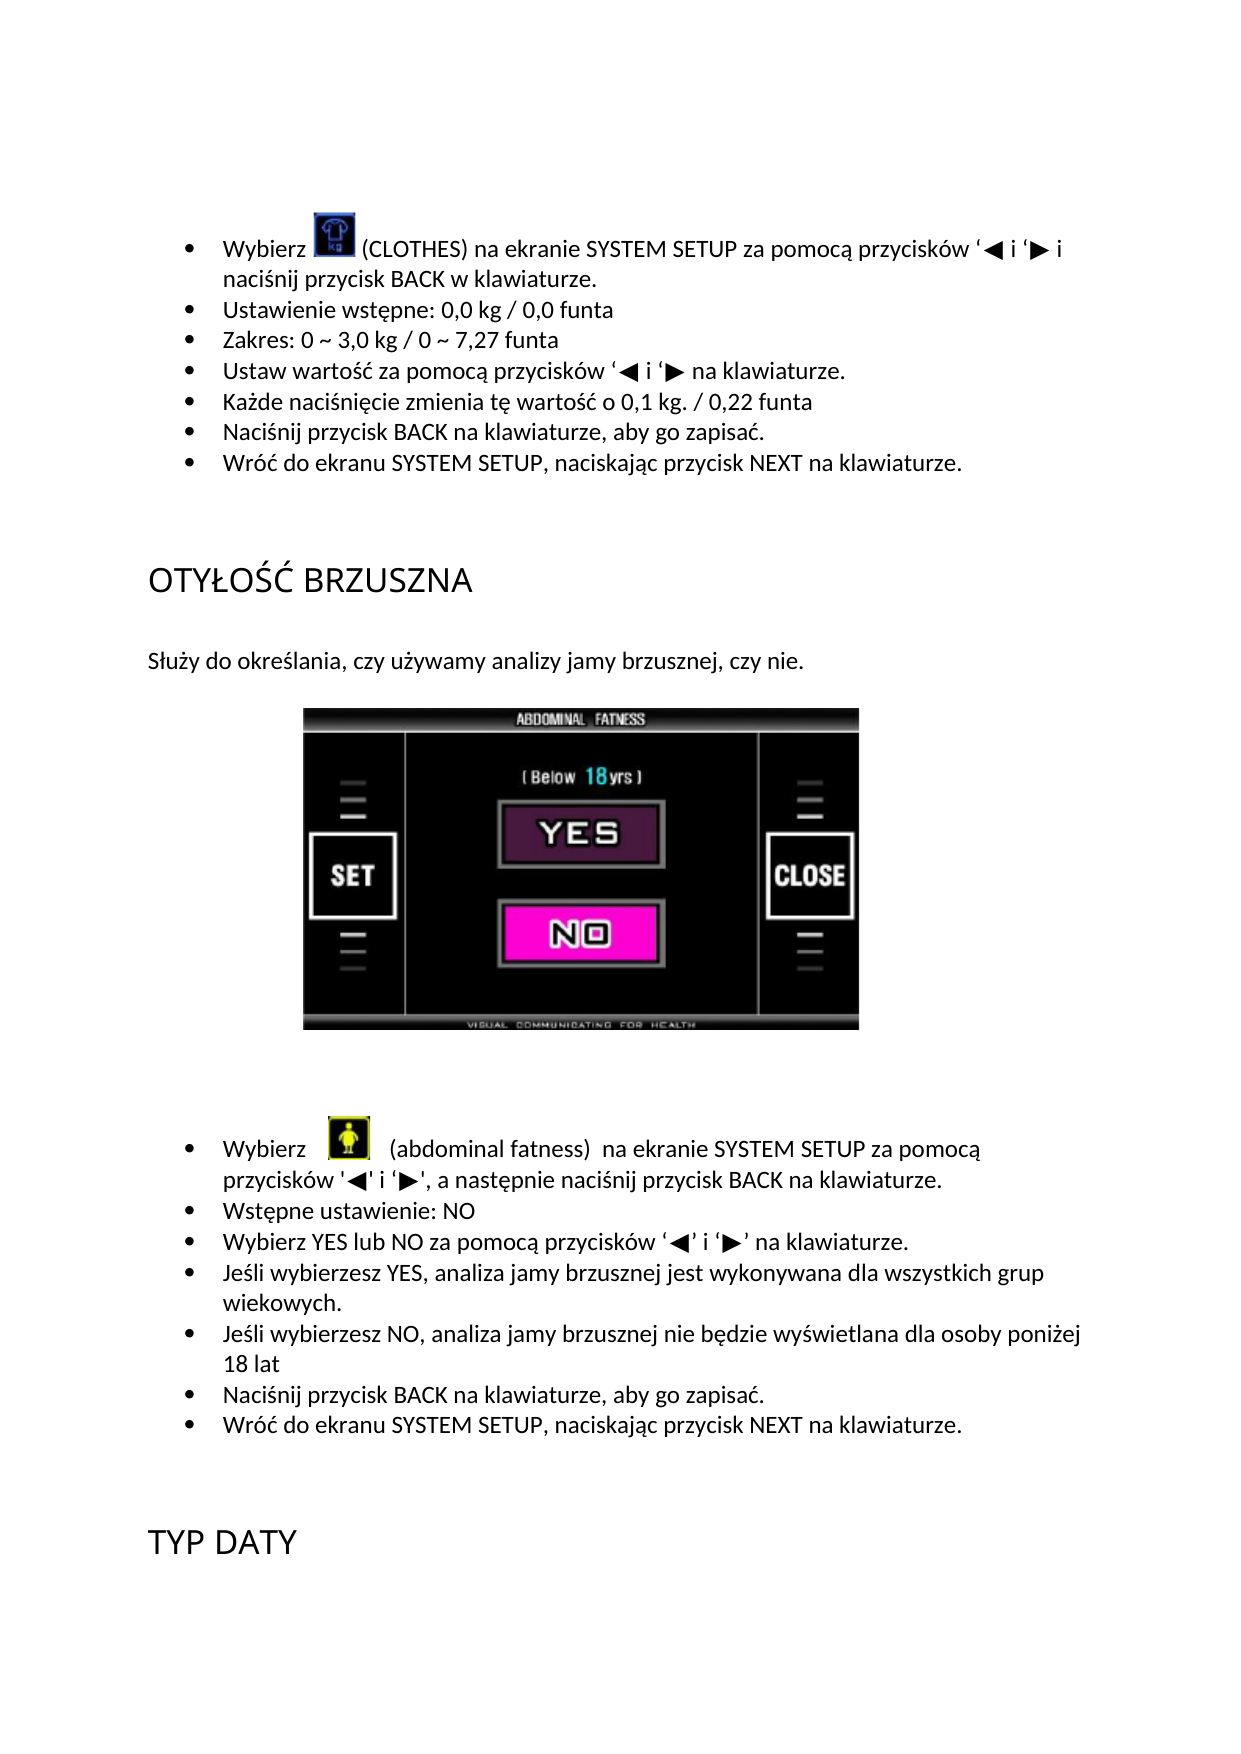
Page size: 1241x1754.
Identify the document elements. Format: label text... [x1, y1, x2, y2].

list Zakres: 0 ~ 3,0 kg / 0 ~ 7,27 funta [185, 324, 1093, 355]
subtitle TYP DATY [148, 1526, 1093, 1562]
list Jeśli wybierzesz YES, analiza jamy brzusznej jest wykonywana dla wszystkich grup wiekowych. [185, 1257, 1093, 1318]
list Wróć do ekranu SYSTEM SETUP, naciskając przycisk NEXT na klawiaturze. [185, 447, 1093, 477]
list Wybierz (abdominal fatness) na ekranie SYSTEM SETUP za pomocą przycisków '◀' i ‘▶', a następnie naciśnij przycisk BACK na klawiaturze. [185, 1133, 1093, 1195]
list Wybierz YES lub NO za pomocą przycisków ‘◀’ i ‘▶’ na klawiaturze. [185, 1226, 1093, 1257]
list Naciśnij przycisk BACK na klawiaturze, aby go zapisać. [185, 416, 1093, 447]
list Naciśnij przycisk BACK na klawiaturze, aby go zapisać. [185, 1379, 1093, 1409]
picture [311, 208, 356, 257]
list Wybierz (CLOTHES) na ekranie SYSTEM SETUP za pomocą przycisków ‘◀ i ‘▶ i naciśnij przycisk BACK w klawiaturze. [185, 209, 1093, 294]
list Wróć do ekranu SYSTEM SETUP, naciskając przycisk NEXT na klawiaturze. [185, 1409, 1093, 1440]
list Ustaw wartość za pomocą przycisków ‘◀ i ‘▶ na klawiaturze. [185, 355, 1093, 386]
picture [303, 708, 860, 1030]
picture [328, 1116, 371, 1160]
list Ustawienie wstępne: 0,0 kg / 0,0 funta [185, 294, 1093, 324]
text Służy do określania, czy używamy analizy jamy brzusznej, czy nie. [148, 645, 1093, 676]
list Jeśli wybierzesz NO, analiza jamy brzusznej nie będzie wyświetlana dla osoby poniżej 18 lat [185, 1318, 1093, 1379]
list Każde naciśnięcie zmienia tę wartość o 0,1 kg. / 0,22 funta [185, 386, 1093, 416]
list Wstępne ustawienie: NO [185, 1195, 1093, 1226]
subtitle OTYŁOŚĆ BRZUSZNA [148, 563, 1093, 600]
